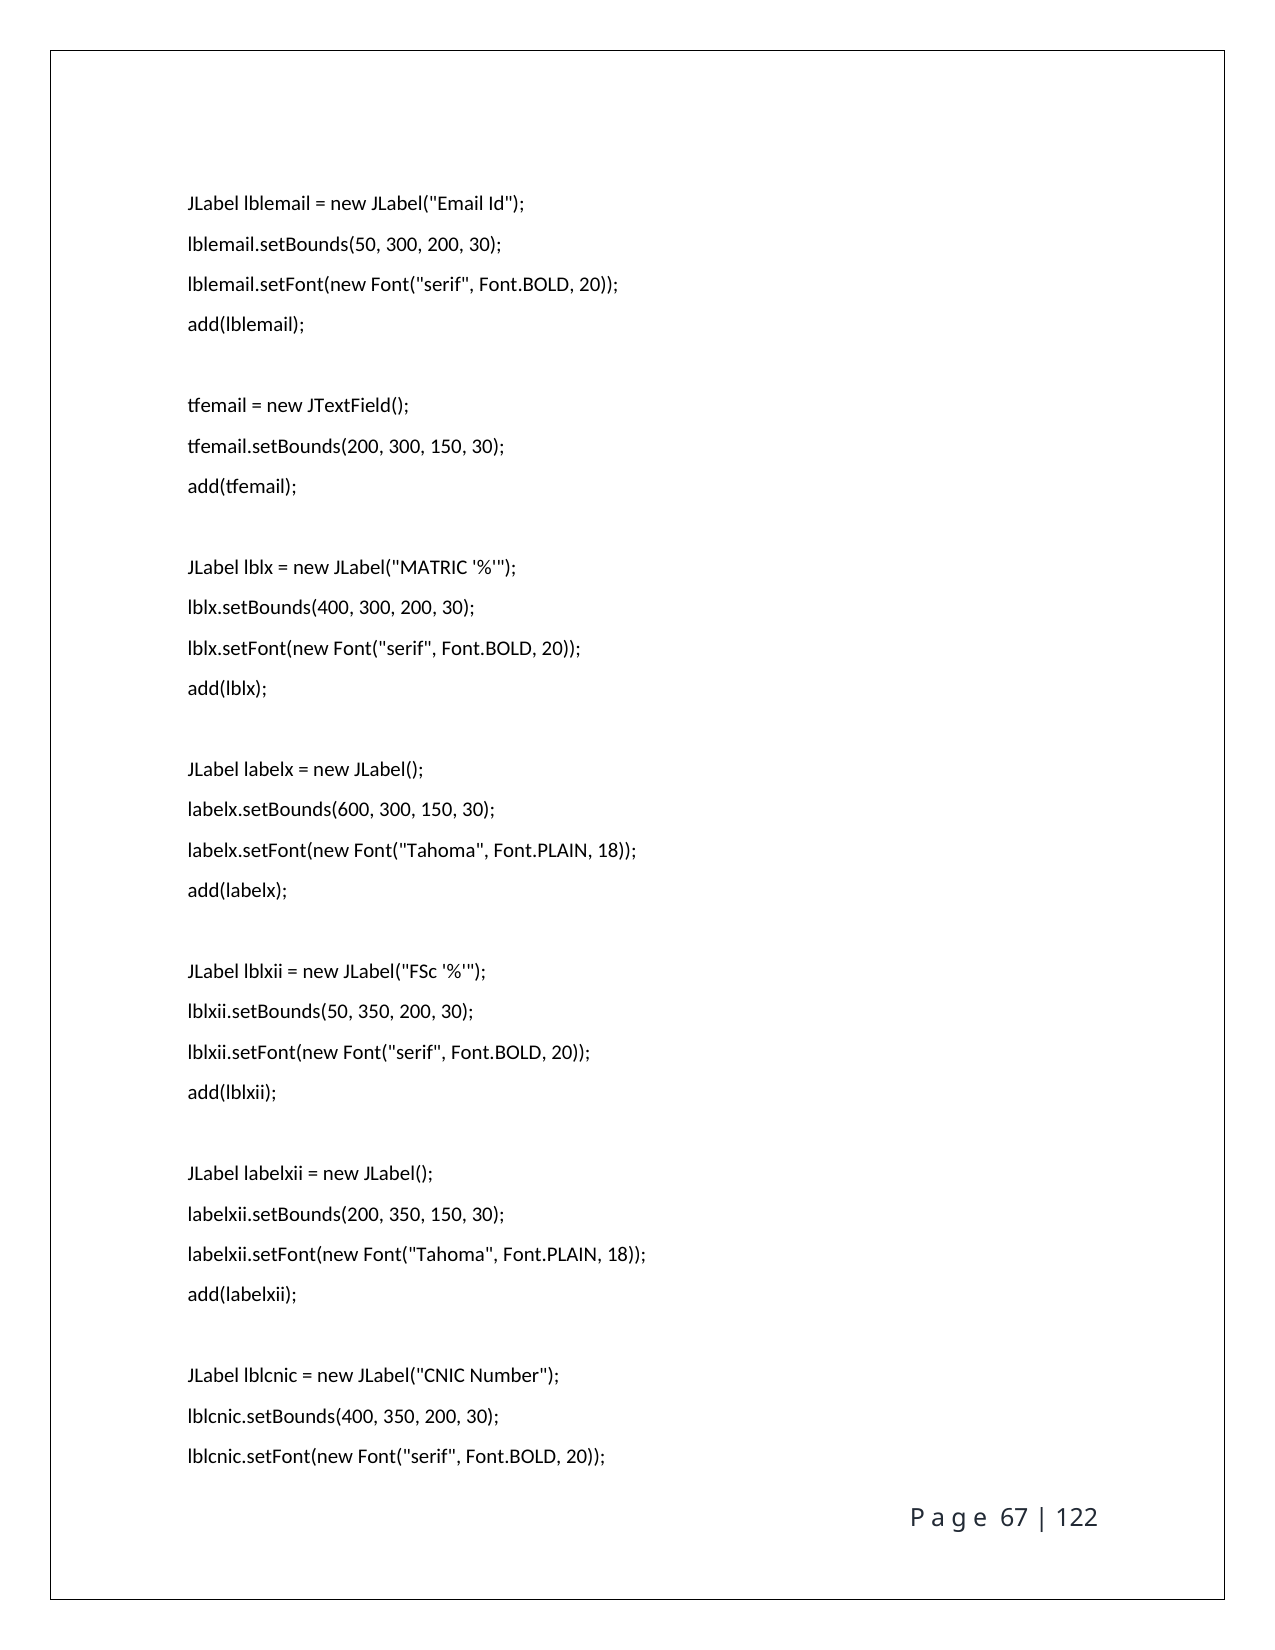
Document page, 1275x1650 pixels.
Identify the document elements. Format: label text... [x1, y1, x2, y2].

text lblemail.setFont(new Font("serif", Font.BOLD, 20)); [150, 271, 1125, 297]
text lblcnic.setFont(new Font("serif", Font.BOLD, 20)); [150, 1443, 1125, 1469]
text lblcnic.setBounds(400, 350, 200, 30); [150, 1403, 1125, 1428]
text add(labelxii); [150, 1282, 1125, 1307]
text labelxii.setBounds(200, 350, 150, 30); [150, 1201, 1125, 1226]
text JLabel lblx = new JLabel("MATRIC '%'"); [150, 554, 1125, 579]
text add(lblx); [150, 675, 1125, 701]
text lblx.setBounds(400, 300, 200, 30); [150, 594, 1125, 620]
text JLabel lblcnic = new JLabel("CNIC Number"); [150, 1362, 1125, 1388]
text add(labelx); [150, 877, 1125, 903]
text lblxii.setFont(new Font("serif", Font.BOLD, 20)); [150, 1039, 1125, 1064]
text JLabel lblxii = new JLabel("FSc '%'"); [150, 958, 1125, 984]
text labelx.setFont(new Font("Tahoma", Font.PLAIN, 18)); [150, 837, 1125, 862]
text lblemail.setBounds(50, 300, 200, 30); [150, 231, 1125, 256]
text lblxii.setBounds(50, 350, 200, 30); [150, 999, 1125, 1024]
text add(lblxii); [150, 1079, 1125, 1105]
text JLabel labelx = new JLabel(); [150, 756, 1125, 782]
text lblx.setFont(new Font("serif", Font.BOLD, 20)); [150, 635, 1125, 660]
text JLabel labelxii = new JLabel(); [150, 1160, 1125, 1186]
text tfemail.setBounds(200, 300, 150, 30); [150, 433, 1125, 458]
text labelxii.setFont(new Font("Tahoma", Font.PLAIN, 18)); [150, 1241, 1125, 1267]
text JLabel lblemail = new JLabel("Email Id"); [150, 190, 1125, 216]
text labelx.setBounds(600, 300, 150, 30); [150, 797, 1125, 822]
text add(tfemail); [150, 473, 1125, 499]
text tfemail = new JTextField(); [150, 392, 1125, 418]
text add(lblemail); [150, 312, 1125, 337]
